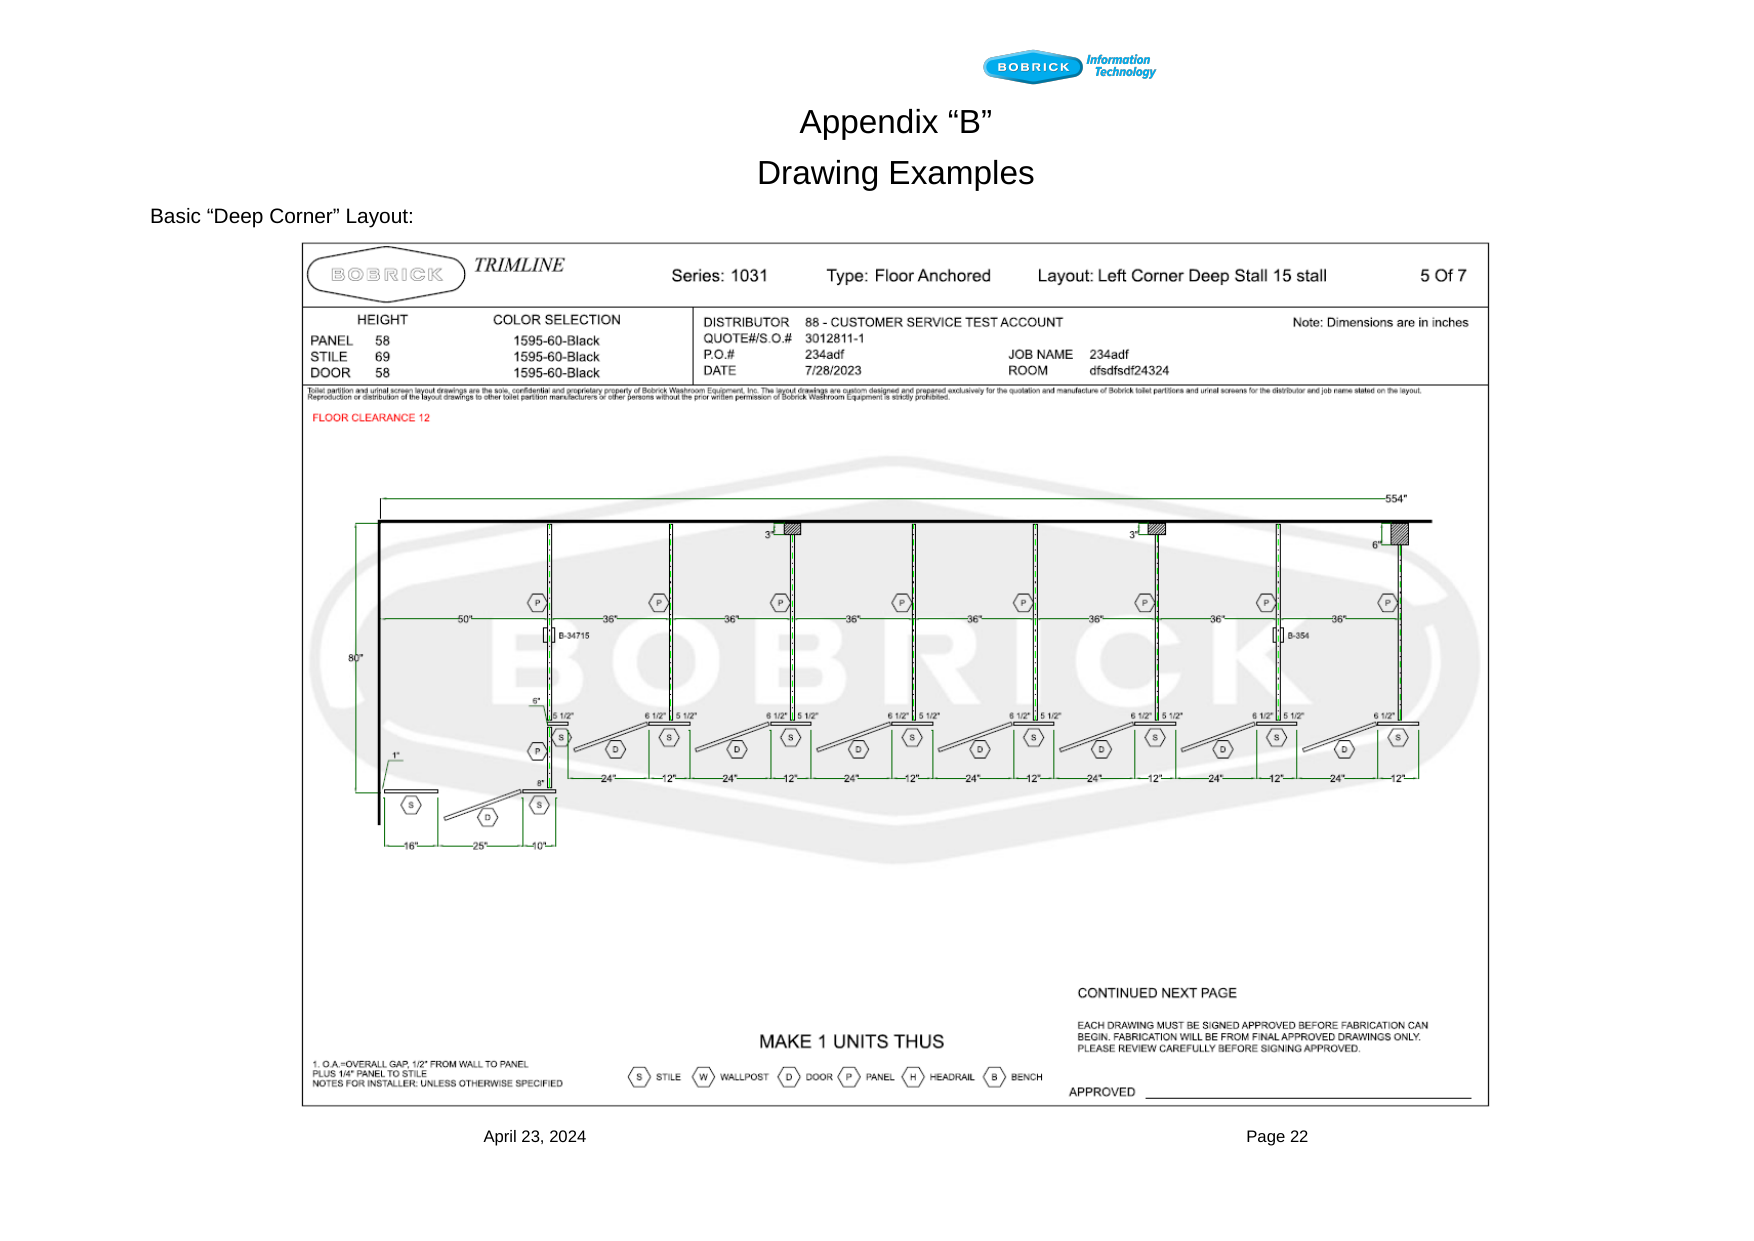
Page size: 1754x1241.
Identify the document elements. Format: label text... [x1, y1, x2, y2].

text Appendix “B” [150, 102, 1641, 141]
picture [980, 45, 1160, 90]
text Basic “Deep Corner” Layout: [150, 204, 1641, 228]
text Drawing Examples [150, 153, 1641, 192]
picture [299, 240, 1492, 1107]
